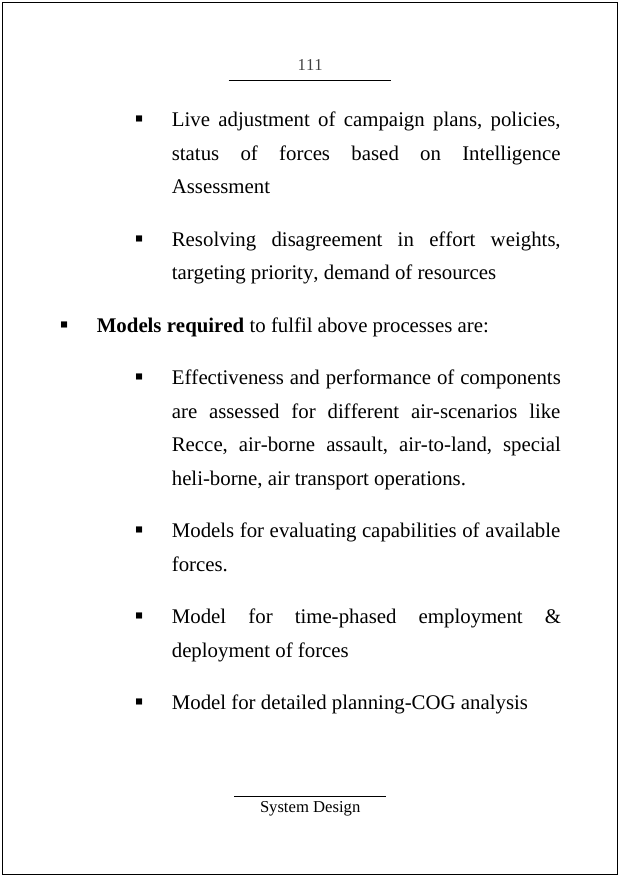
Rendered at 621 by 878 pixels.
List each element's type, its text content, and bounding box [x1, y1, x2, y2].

list Resolving disagreement in effort weights, targeting priority, demand of resources [134, 226, 561, 284]
list Models for evaluating capabilities of available forces. [134, 518, 561, 576]
list Live adjustment of campaign plans, policies, status of forces based on Intelligence Assessment [134, 107, 561, 198]
list Effectiveness and performance of components are assessed for different air-scenarios like Recce, air-borne assault, air-to-land, special heli-borne, air transport operations. [134, 365, 561, 490]
list Models required to fulfil above processes are: [59, 312, 561, 337]
list Model for time-phased employment & deployment of forces [134, 604, 561, 662]
list Model for detailed planning-COG analysis [134, 690, 561, 714]
